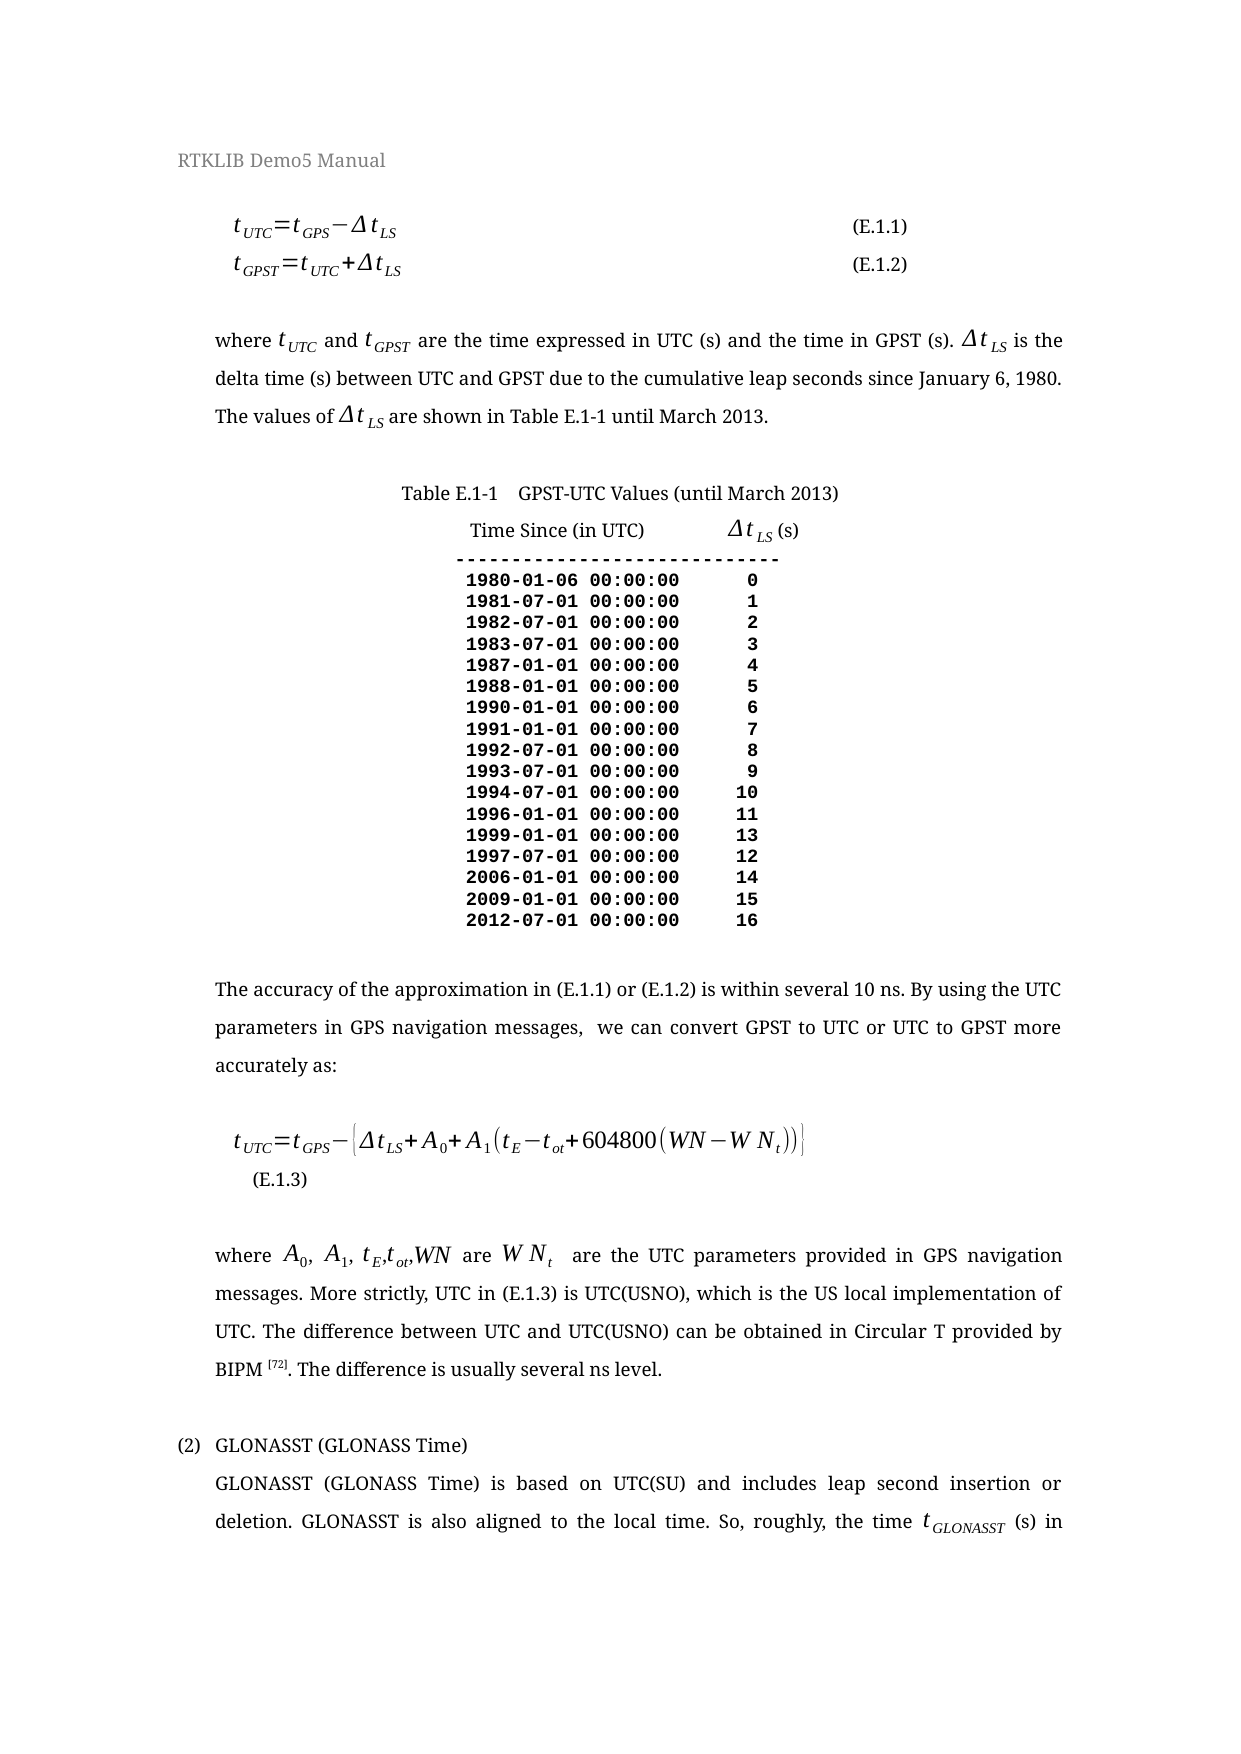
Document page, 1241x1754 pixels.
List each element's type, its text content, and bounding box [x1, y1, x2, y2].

text 1988-01-01 00:00:00 5 [421, 677, 1063, 698]
text (E.1.2) [233, 245, 1063, 283]
text where , , ,, are are the UTC parameters provided in GPS navigation messages. More strictly, UTC in (E.1.3) is UTC(USNO), which is the US local implementation of UTC. The difference between UTC and UTC(USNO) can be obtained in Circular T provided by BIPM [72]. The difference is usually several ns level. [215, 1236, 1063, 1388]
text 2009-01-01 00:00:00 15 [421, 889, 1063, 911]
text 2006-01-01 00:00:00 14 [421, 868, 1063, 889]
text 2012-07-01 00:00:00 16 [421, 911, 1063, 932]
text 1987-01-01 00:00:00 4 [421, 656, 1063, 677]
text 1983-07-01 00:00:00 3 [421, 634, 1063, 656]
text 1994-07-01 00:00:00 10 [421, 783, 1063, 804]
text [215, 1464, 1063, 1540]
text 1982-07-01 00:00:00 2 [421, 613, 1063, 634]
text 1981-07-01 00:00:00 1 [421, 592, 1063, 613]
text Table E.1-1 GPST-UTC Values (until March 2013) [177, 473, 1063, 512]
text where and are the time expressed in UTC (s) and the time in GPST (s). is the delta time (s) between UTC and GPST due to the cumulative leap seconds since January 6, 1980. The values of are shown in Table E.1-1 until March 2013. [215, 321, 1063, 436]
text (E.1.3) [233, 1122, 1063, 1198]
text 1990-01-01 00:00:00 6 [421, 698, 1063, 719]
text 1980-01-06 00:00:00 0 [421, 571, 1063, 592]
text 1993-07-01 00:00:00 9 [421, 762, 1063, 783]
text (E.1.1) [233, 207, 1063, 245]
list GLONASST (GLONASS Time) [177, 1426, 1063, 1464]
text 1999-01-01 00:00:00 13 [421, 826, 1063, 847]
text Time Since (in UTC) (s) [421, 512, 1063, 549]
text ----------------------------- [421, 549, 1063, 571]
text 1991-01-01 00:00:00 7 [421, 719, 1063, 741]
text The accuracy of the approximation in (E.1.1) or (E.1.2) is within several 10 ns. By using the UTC parameters in GPS navigation messages, we can convert GPST to UTC or UTC to GPST more accurately as: [215, 970, 1063, 1084]
text 1997-07-01 00:00:00 12 [421, 847, 1063, 868]
text 1996-01-01 00:00:00 11 [421, 804, 1063, 826]
text 1992-07-01 00:00:00 8 [421, 741, 1063, 762]
